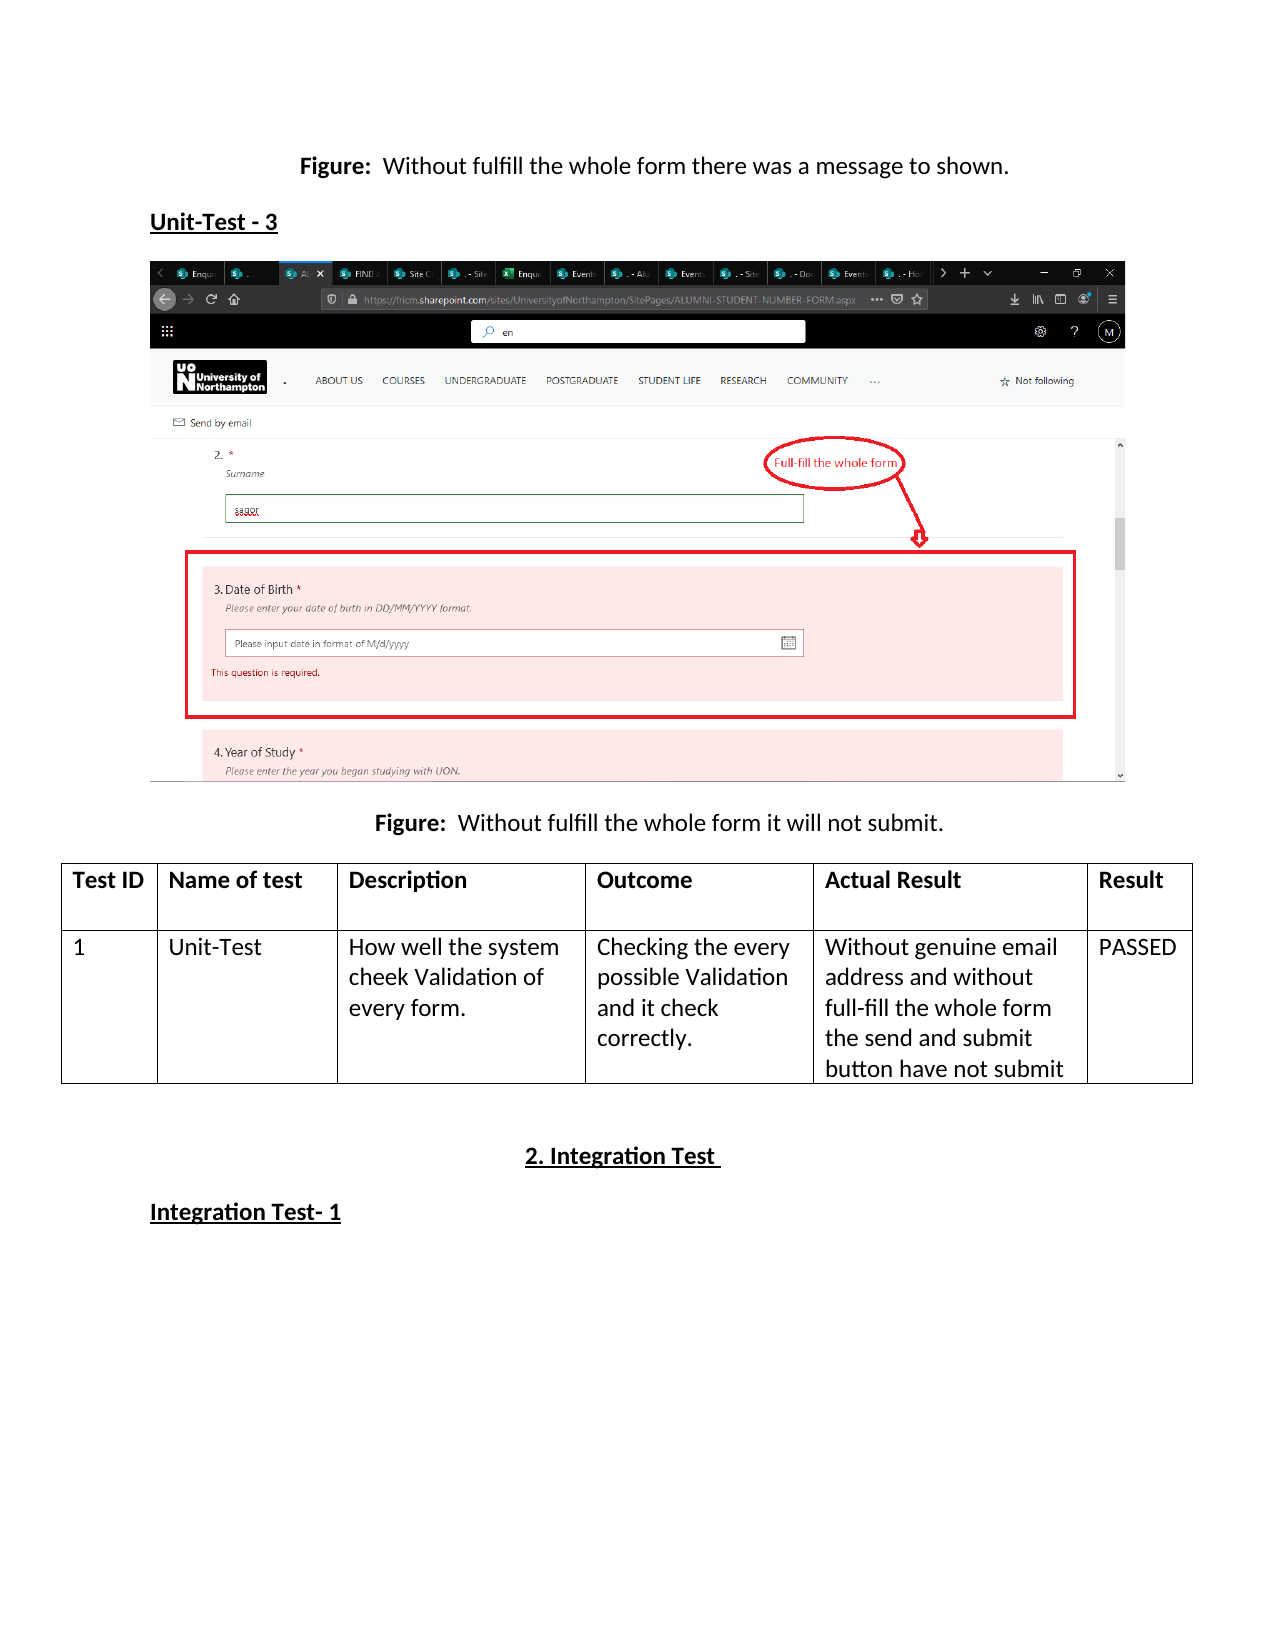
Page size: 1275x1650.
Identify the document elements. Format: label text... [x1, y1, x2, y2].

table_header Test ID [62, 864, 157, 929]
text Unit-Test - 3 [150, 206, 1125, 236]
table_header Name of test [158, 864, 337, 929]
table_header Actual Result [814, 864, 1087, 929]
table_cell How well the system cheek Validation of every form. [338, 931, 585, 1083]
text Integration Test- 1 [150, 1196, 1125, 1226]
table_header Result [1088, 864, 1192, 929]
text Figure: Without fulfill the whole form there was a message to shown. [225, 150, 1125, 181]
table_cell PASSED [1088, 931, 1192, 1083]
table_cell Unit-Test [158, 931, 337, 1083]
table_cell Without genuine email address and without full-fill the whole form the send and submit button have not submit [814, 931, 1087, 1083]
table_cell 1 [62, 931, 157, 1083]
text Figure: Without fulfill the whole form it will not submit. [300, 807, 1125, 837]
text 2. Integration Test [450, 1140, 1125, 1171]
table_header Outcome [586, 864, 813, 929]
table_header Description [338, 864, 585, 929]
picture [150, 261, 1125, 782]
table_cell Checking the every possible Validation and it check correctly. [586, 931, 813, 1083]
